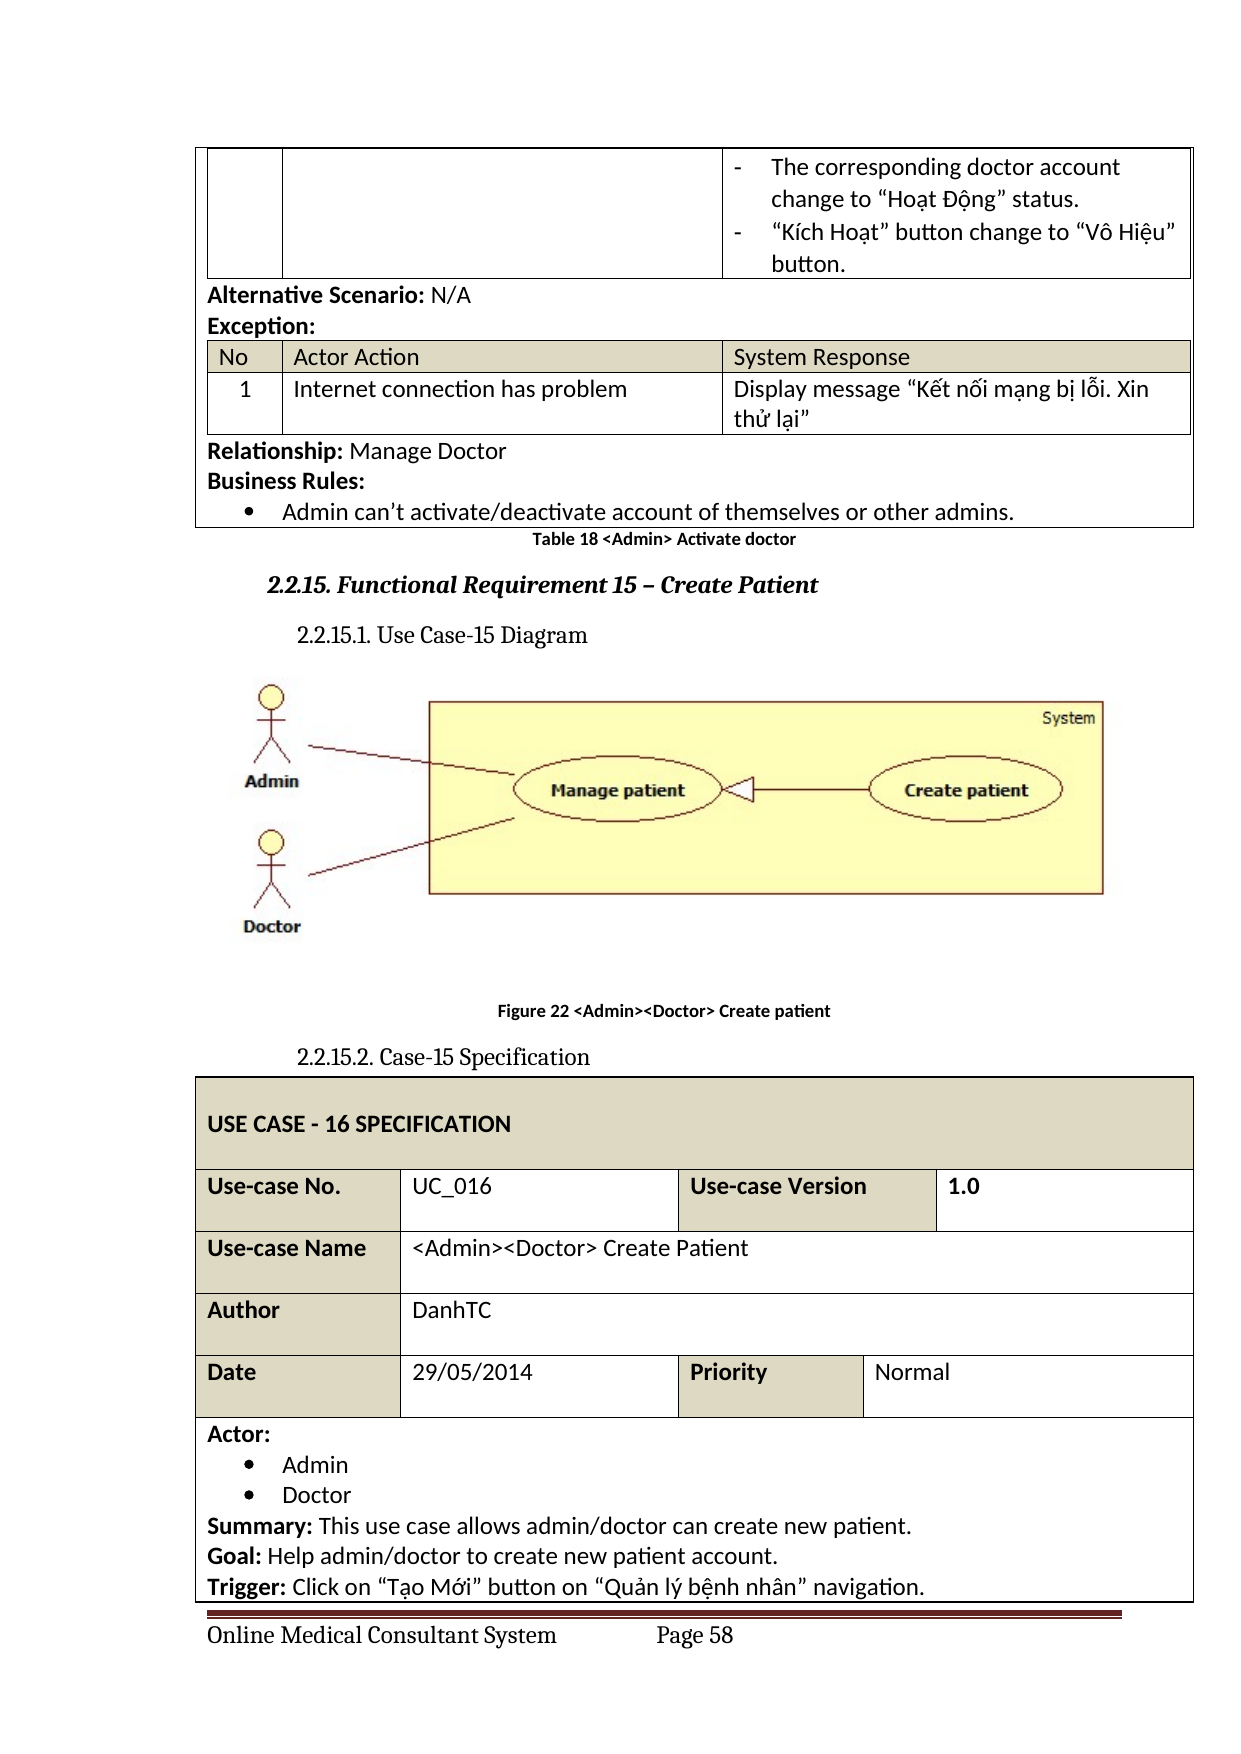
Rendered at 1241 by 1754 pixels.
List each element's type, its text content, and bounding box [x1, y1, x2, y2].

subtitle Use Case-15 Diagram [282, 621, 1122, 650]
table_cell DanhTC [401, 1294, 1193, 1355]
table_cell Use-case No. [196, 1170, 400, 1231]
table_cell Date [196, 1356, 400, 1417]
subtitle Functional Requirement 15 – Create Patient [267, 571, 1122, 600]
picture [207, 653, 1134, 975]
table_cell Use-case Name [196, 1232, 400, 1293]
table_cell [196, 148, 1193, 527]
table_cell 29/05/2014 [401, 1356, 678, 1417]
table_cell Priority [679, 1356, 863, 1417]
subtitle Case-15 Specification [282, 1043, 1122, 1072]
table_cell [196, 1418, 1193, 1601]
table_cell Author [196, 1294, 400, 1355]
table_cell 1.0 [937, 1170, 1193, 1231]
table_cell <Admin><Doctor> Create Patient [401, 1232, 1193, 1293]
table_cell Use-case Version [679, 1170, 936, 1231]
table_cell Normal [864, 1356, 1193, 1417]
table_header USE CASE - 16 SPECIFICATION [196, 1078, 1193, 1169]
table_cell UC_016 [401, 1170, 678, 1231]
